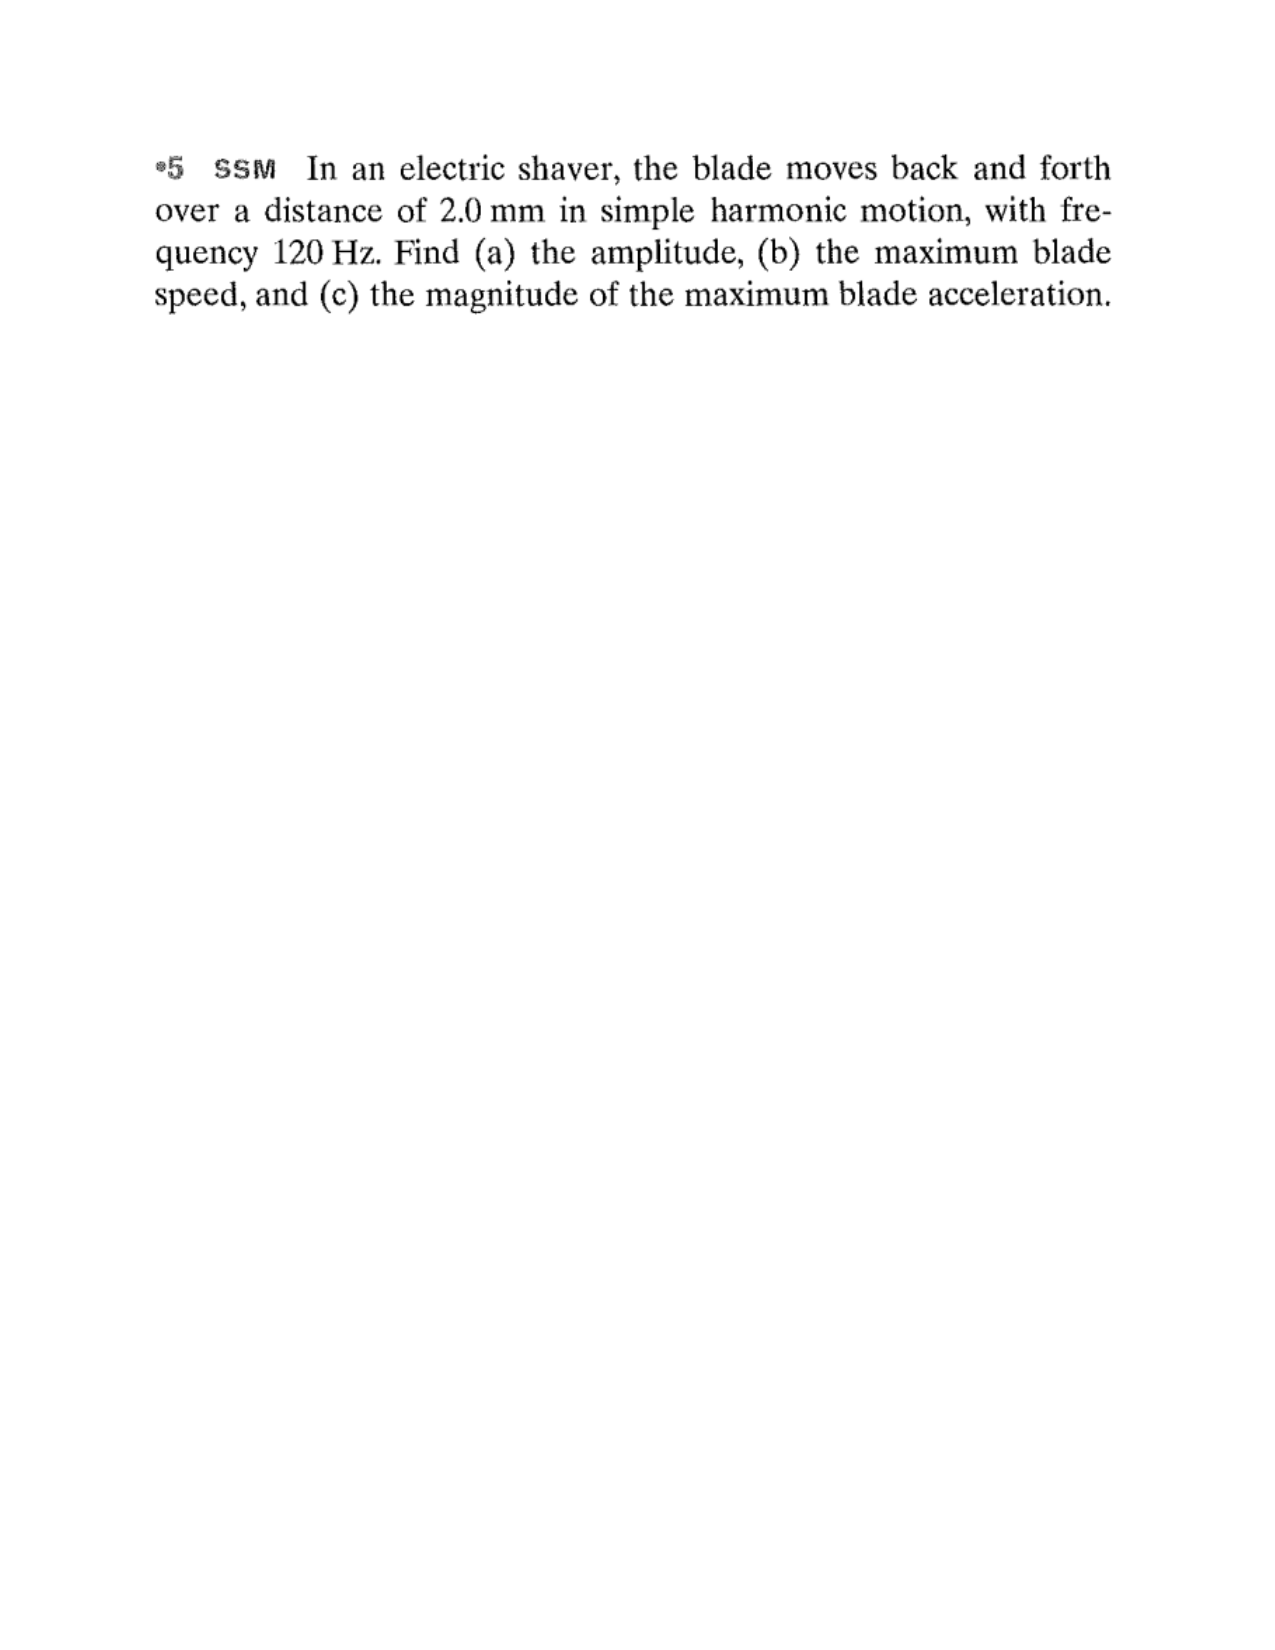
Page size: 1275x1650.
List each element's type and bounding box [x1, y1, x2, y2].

picture [150, 150, 1125, 319]
